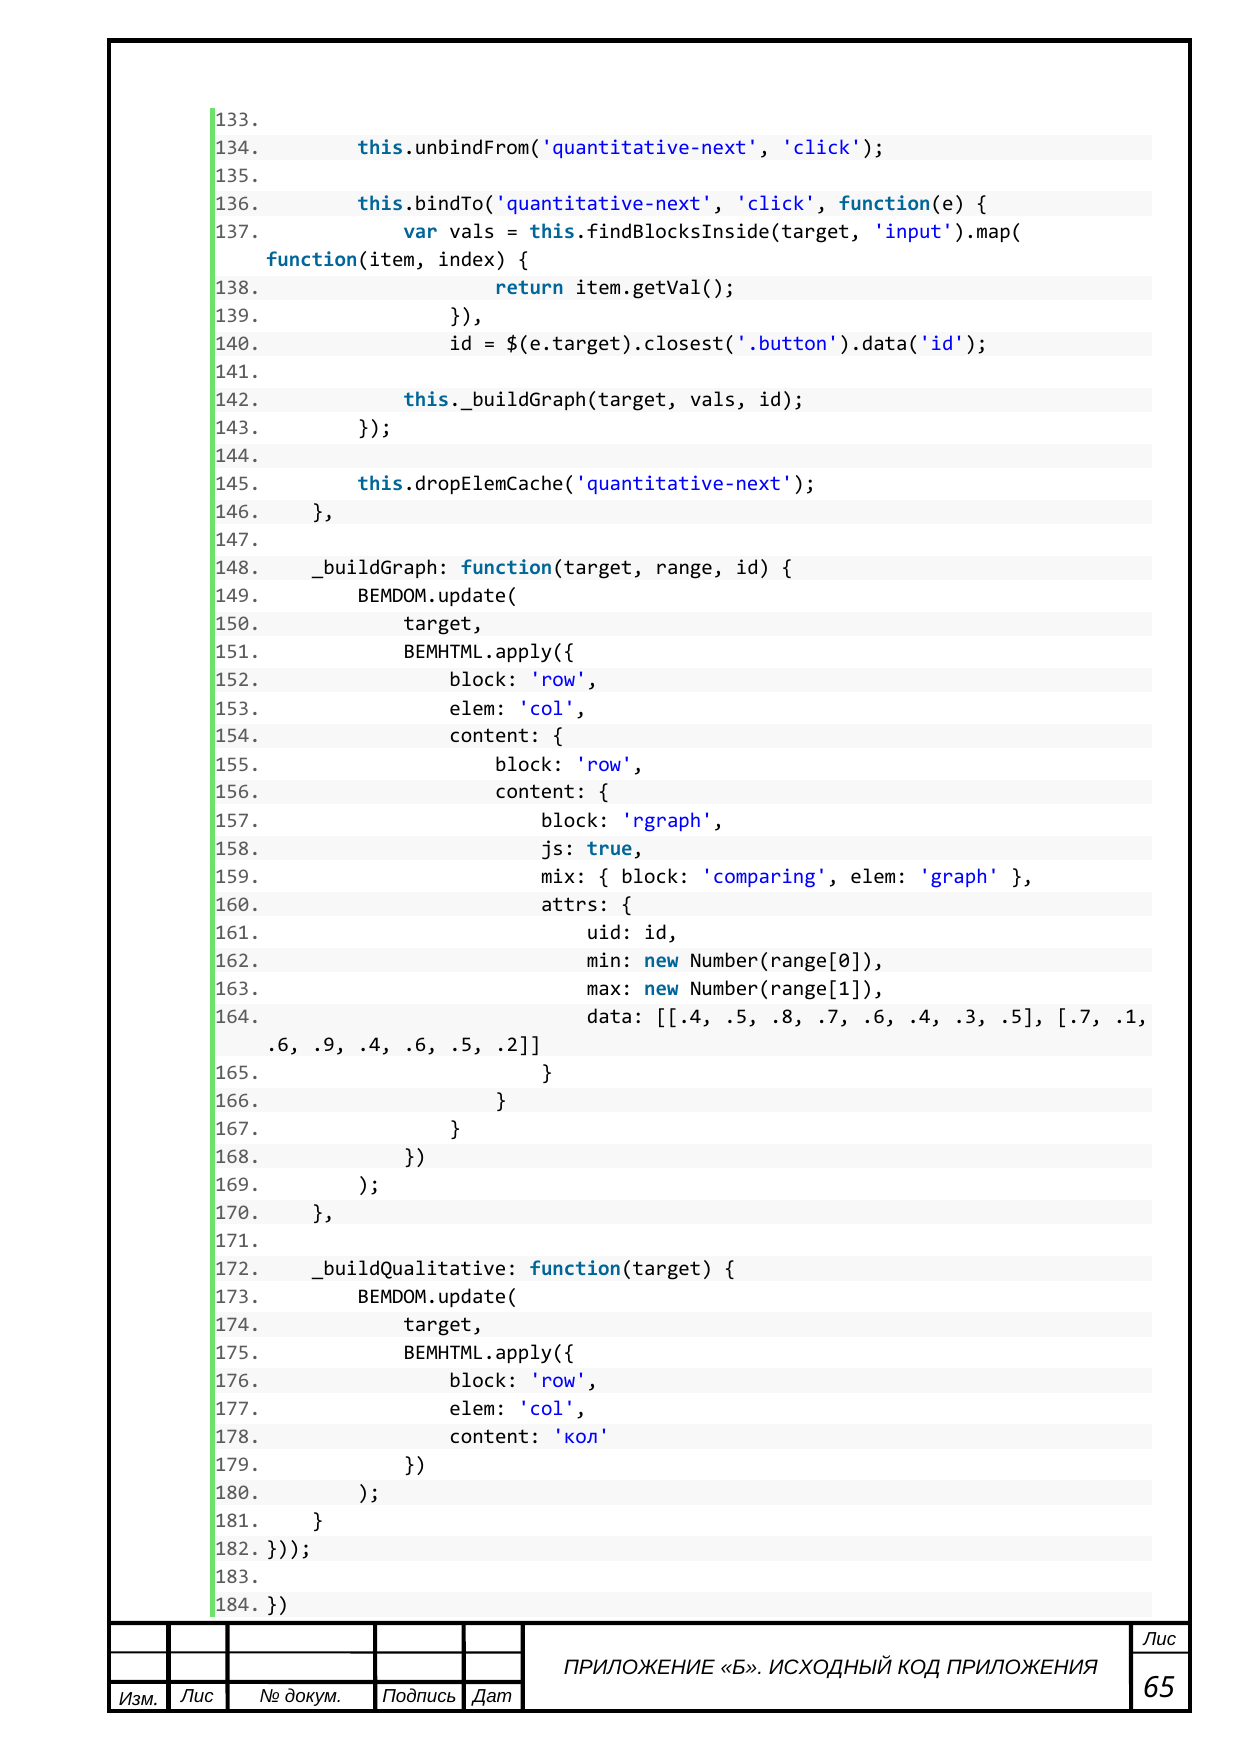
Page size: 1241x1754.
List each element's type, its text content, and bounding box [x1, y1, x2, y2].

list content: { [215, 724, 1152, 748]
list this.unbindFrom('quantitative-next', 'click'); [215, 135, 1152, 160]
list }); [215, 416, 1152, 440]
list content: { [215, 780, 1152, 804]
list target, [215, 1312, 1152, 1337]
list mix: { block: 'comparing', elem: 'graph' }, [215, 864, 1152, 888]
list })); [215, 1536, 1152, 1561]
list elem: 'col', [215, 1396, 1152, 1421]
list this.dropElemCache('quantitative-next'); [215, 472, 1152, 496]
list } [215, 1508, 1152, 1533]
list }) [215, 1592, 1152, 1617]
list block: 'rgraph', [215, 808, 1152, 832]
list max: new Number(range[1]), [215, 976, 1152, 1000]
list block: 'row', [215, 752, 1152, 776]
list min: new Number(range[0]), [215, 948, 1152, 972]
list ); [215, 1172, 1152, 1197]
list }, [215, 500, 1152, 524]
list ); [215, 1480, 1152, 1505]
list block: 'row', [215, 1368, 1152, 1393]
list var vals = this.findBlocksInside(target, 'input').map( function(item, index) { [215, 219, 1152, 272]
list } [215, 1060, 1152, 1084]
list target, [215, 612, 1152, 636]
list _buildGraph: function(target, range, id) { [215, 556, 1152, 580]
list }) [215, 1144, 1152, 1168]
list id = $(e.target).closest('.button').data('id'); [215, 332, 1152, 356]
list this._buildGraph(target, vals, id); [215, 388, 1152, 412]
list content: 'кол' [215, 1424, 1152, 1449]
list attrs: { [215, 892, 1152, 916]
list uid: id, [215, 920, 1152, 944]
list } [215, 1088, 1152, 1112]
list return item.getVal(); [215, 276, 1152, 300]
list } [215, 1116, 1152, 1141]
list _buildQualitative: function(target) { [215, 1256, 1152, 1281]
list data: [[.4, .5, .8, .7, .6, .4, .3, .5], [.7, .1, .6, .9, .4, .6, .5, .2]] [215, 1004, 1152, 1056]
list }), [215, 303, 1152, 328]
list BEMDOM.update( [215, 584, 1152, 608]
list }, [215, 1200, 1152, 1224]
list this.bindTo('quantitative-next', 'click', function(e) { [215, 191, 1152, 216]
list BEMDOM.update( [215, 1284, 1152, 1309]
list js: true, [215, 836, 1152, 860]
list block: 'row', [215, 668, 1152, 692]
list BEMHTML.apply({ [215, 1340, 1152, 1365]
list BEMHTML.apply({ [215, 640, 1152, 664]
list elem: 'col', [215, 696, 1152, 720]
list }) [215, 1452, 1152, 1477]
